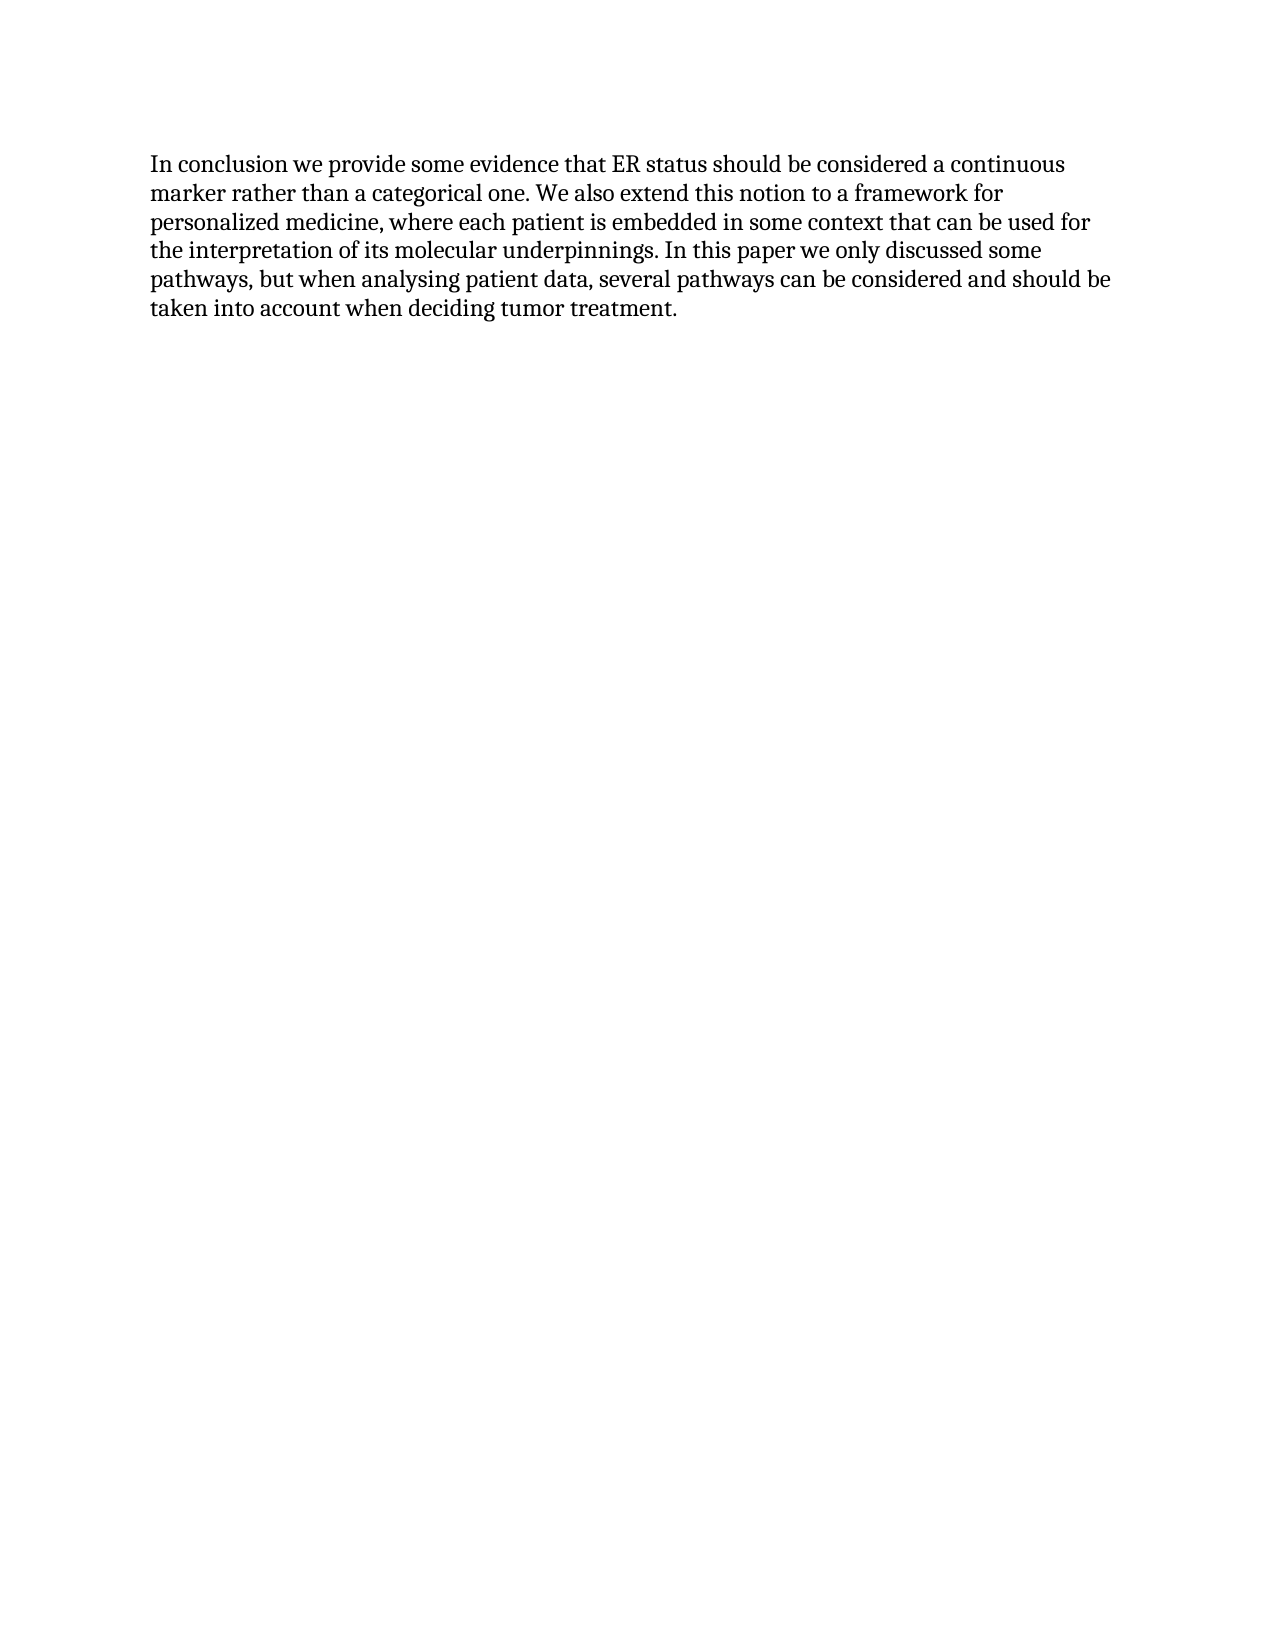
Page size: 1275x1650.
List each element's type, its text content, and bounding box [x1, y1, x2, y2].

text In conclusion we provide some evidence that ER status should be considered a continuous marker rather than a categorical one. We also extend this notion to a framework for personalized medicine, where each patient is embedded in some context that can be used for the interpretation of its molecular underpinnings. In this paper we only discussed some pathways, but when analysing patient data, several pathways can be considered and should be taken into account when deciding tumor treatment. [150, 150, 1125, 322]
